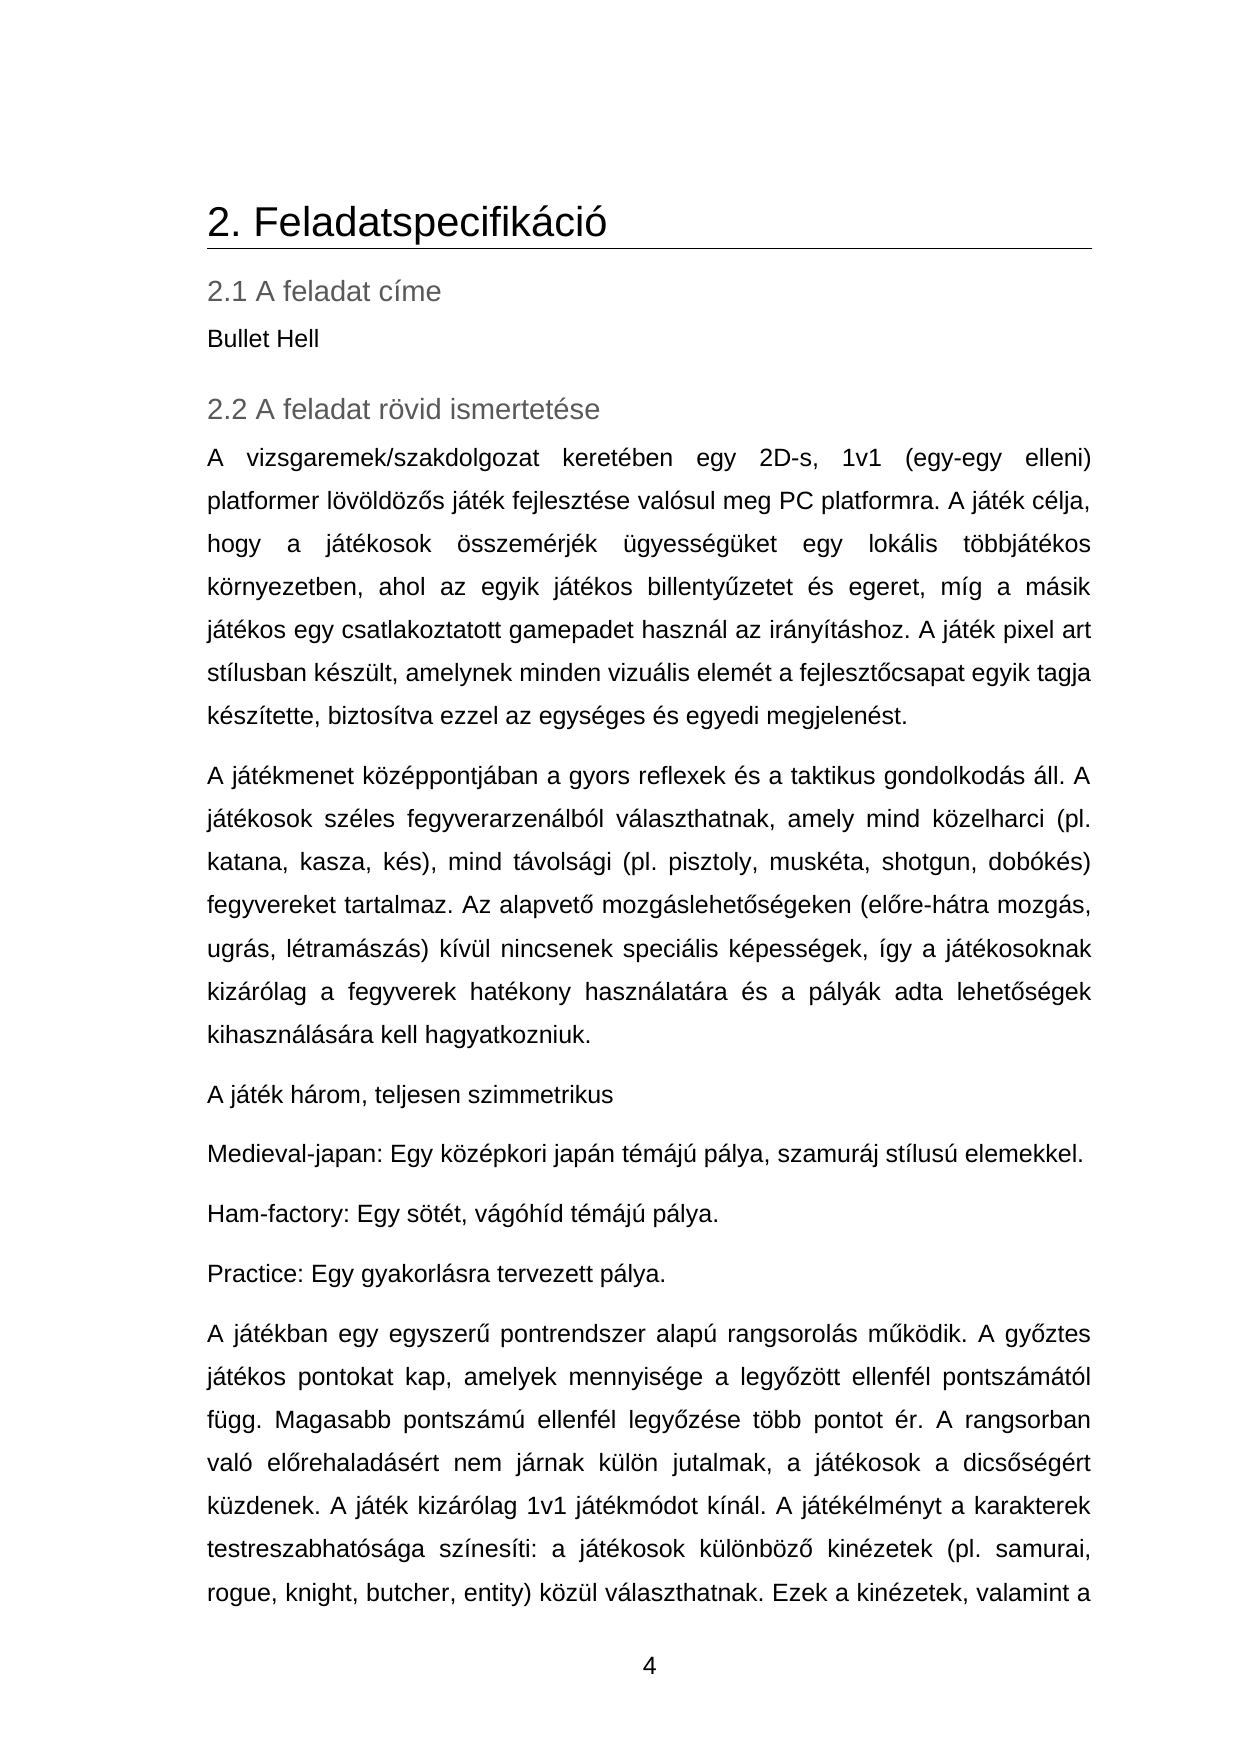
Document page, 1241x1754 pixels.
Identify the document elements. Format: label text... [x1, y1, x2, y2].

text Bullet Hell [207, 324, 1092, 353]
text Practice: Egy gyakorlásra tervezett pálya. [207, 1259, 1092, 1288]
subtitle 2. Feladatspecifikáció [207, 198, 1092, 248]
text A vizsgaremek/szakdolgozat keretében egy 2D-s, 1v1 (egy-egy elleni) platformer lövöldözős játék fejlesztése valósul meg PC platformra. A játék célja, hogy a játékosok összemérjék ügyességüket egy lokális többjátékos környezetben, ahol az egyik játékos billentyűzetet és egeret, míg a másik játékos egy csatlakoztatott gamepadet használ az irányításhoz. A játék pixel art stílusban készült, amelynek minden vizuális elemét a fejlesztőcsapat egyik tagja készítette, biztosítva ezzel az egységes és egyedi megjelenést. [207, 442, 1092, 730]
text A játék három, teljesen szimmetrikus [207, 1079, 1092, 1108]
subtitle 2.2 A feladat rövid ismertetése [207, 392, 1092, 426]
text Ham-factory: Egy sötét, vágóhíd témájú pálya. [207, 1199, 1092, 1228]
text A játékmenet középpontjában a gyors reflexek és a taktikus gondolkodás áll. A játékosok széles fegyverarzenálból választhatnak, amely mind közelharci (pl. katana, kasza, kés), mind távolsági (pl. pisztoly, muskéta, shotgun, dobókés) fegyvereket tartalmaz. Az alapvető mozgáslehetőségeken (előre-hátra mozgás, ugrás, létramászás) kívül nincsenek speciális képességek, így a játékosoknak kizárólag a fegyverek hatékony használatára és a pályák adta lehetőségek kihasználására kell hagyatkozniuk. [207, 761, 1092, 1048]
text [207, 1319, 1092, 1606]
subtitle 2.1 A feladat címe [207, 274, 1092, 307]
text Medieval-japan: Egy középkori japán témájú pálya, szamuráj stílusú elemekkel. [207, 1139, 1092, 1168]
